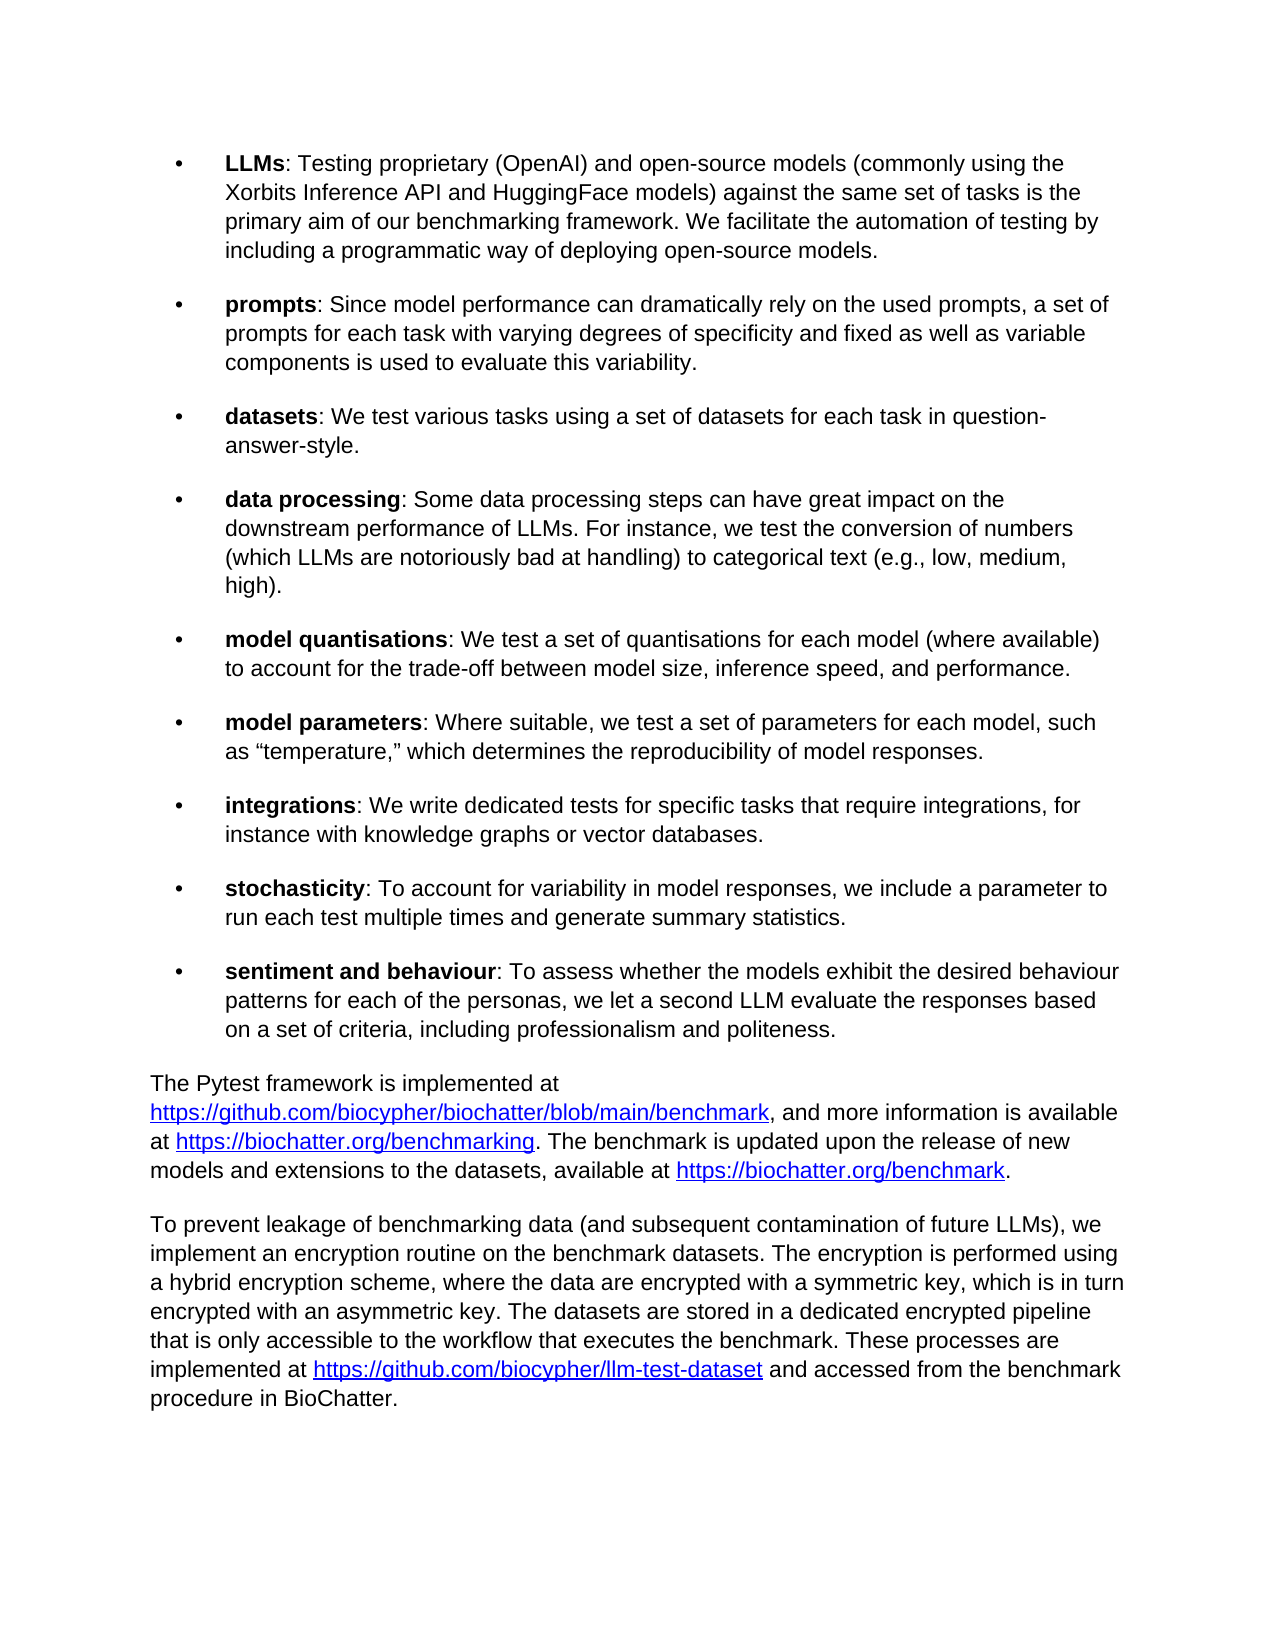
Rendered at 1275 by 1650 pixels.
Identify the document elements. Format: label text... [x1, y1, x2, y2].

text The Pytest framework is implemented at https://github.com/biocypher/biochatter/blob/main/benchmark, and more information is available at https://biochatter.org/benchmarking. The benchmark is updated upon the release of new models and extensions to the datasets, available at https://biochatter.org/benchmark. [150, 1070, 1125, 1183]
list data processing: Some data processing steps can have great impact on the downstream performance of LLMs. For instance, we test the conversion of numbers (which LLMs are notoriously bad at handling) to categorical text (e.g., low, medium, high). [175, 486, 1125, 599]
list integrations: We write dedicated tests for specific tasks that require integrations, for instance with knowledge graphs or vector databases. [175, 792, 1125, 848]
list stochasticity: To account for variability in model responses, we include a parameter to run each test multiple times and generate summary statistics. [175, 875, 1125, 931]
list datasets: We test various tasks using a set of datasets for each task in question-answer-style. [175, 403, 1125, 458]
list model parameters: Where suitable, we test a set of parameters for each model, such as “temperature,” which determines the reproducibility of model responses. [175, 709, 1125, 765]
text To prevent leakage of benchmarking data (and subsequent contamination of future LLMs), we implement an encryption routine on the benchmark datasets. The encryption is performed using a hybrid encryption scheme, where the data are encrypted with a symmetric key, which is in turn encrypted with an asymmetric key. The datasets are stored in a dedicated encrypted pipeline that is only accessible to the workflow that executes the benchmark. These processes are implemented at https://github.com/biocypher/llm-test-dataset and accessed from the benchmark procedure in BioChatter. [150, 1211, 1125, 1411]
list LLMs: Testing proprietary (OpenAI) and open-source models (commonly using the Xorbits Inference API and HuggingFace models) against the same set of tasks is the primary aim of our benchmarking framework. We facilitate the automation of testing by including a programmatic way of deploying open-source models. [175, 150, 1125, 263]
list prompts: Since model performance can dramatically rely on the used prompts, a set of prompts for each task with varying degrees of specificity and fixed as well as variable components is used to evaluate this variability. [175, 291, 1125, 375]
list model quantisations: We test a set of quantisations for each model (where available) to account for the trade-off between model size, inference speed, and performance. [175, 626, 1125, 682]
list sentiment and behaviour: To assess whether the models exhibit the desired behaviour patterns for each of the personas, we let a second LLM evaluate the responses based on a set of criteria, including professionalism and politeness. [175, 958, 1125, 1042]
